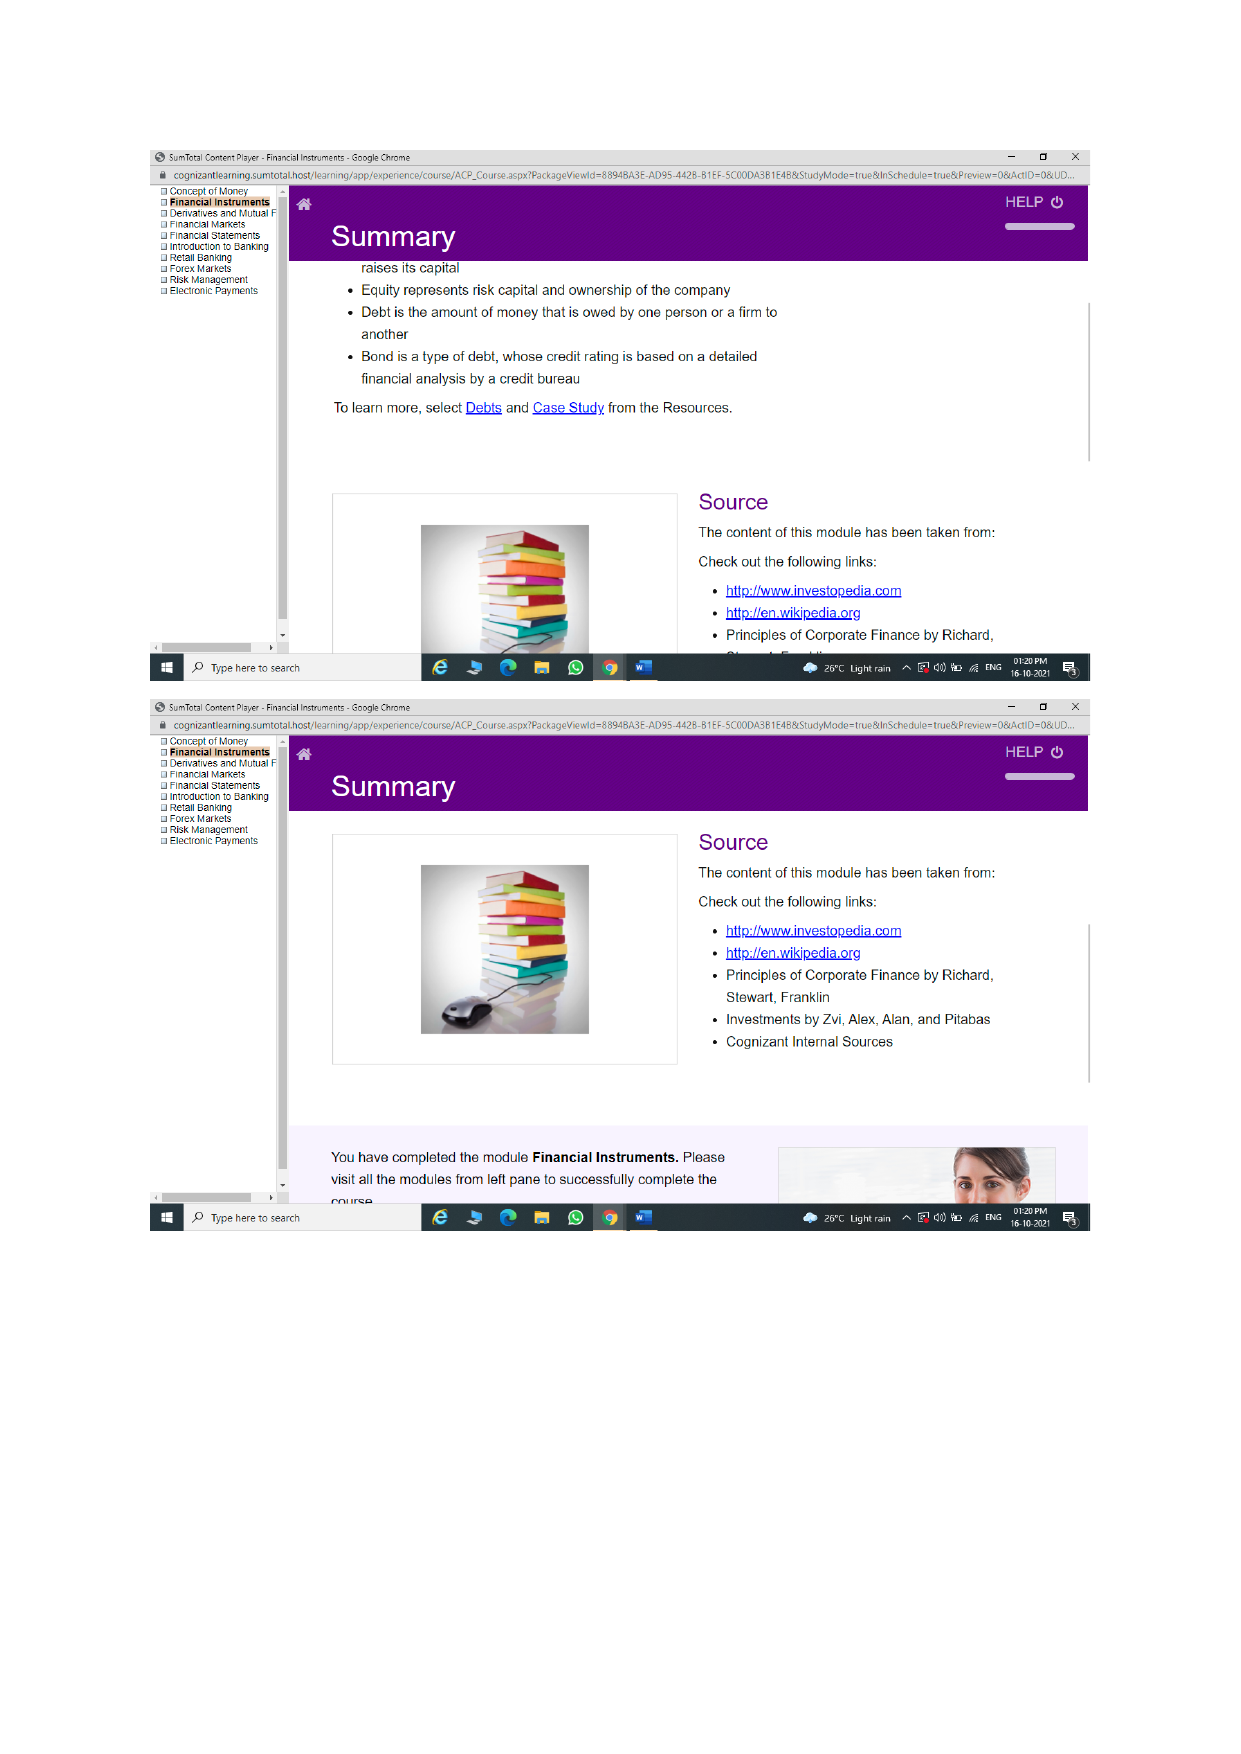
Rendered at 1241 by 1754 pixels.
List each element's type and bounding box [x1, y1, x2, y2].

picture [150, 699, 1091, 1231]
picture [150, 150, 1091, 681]
